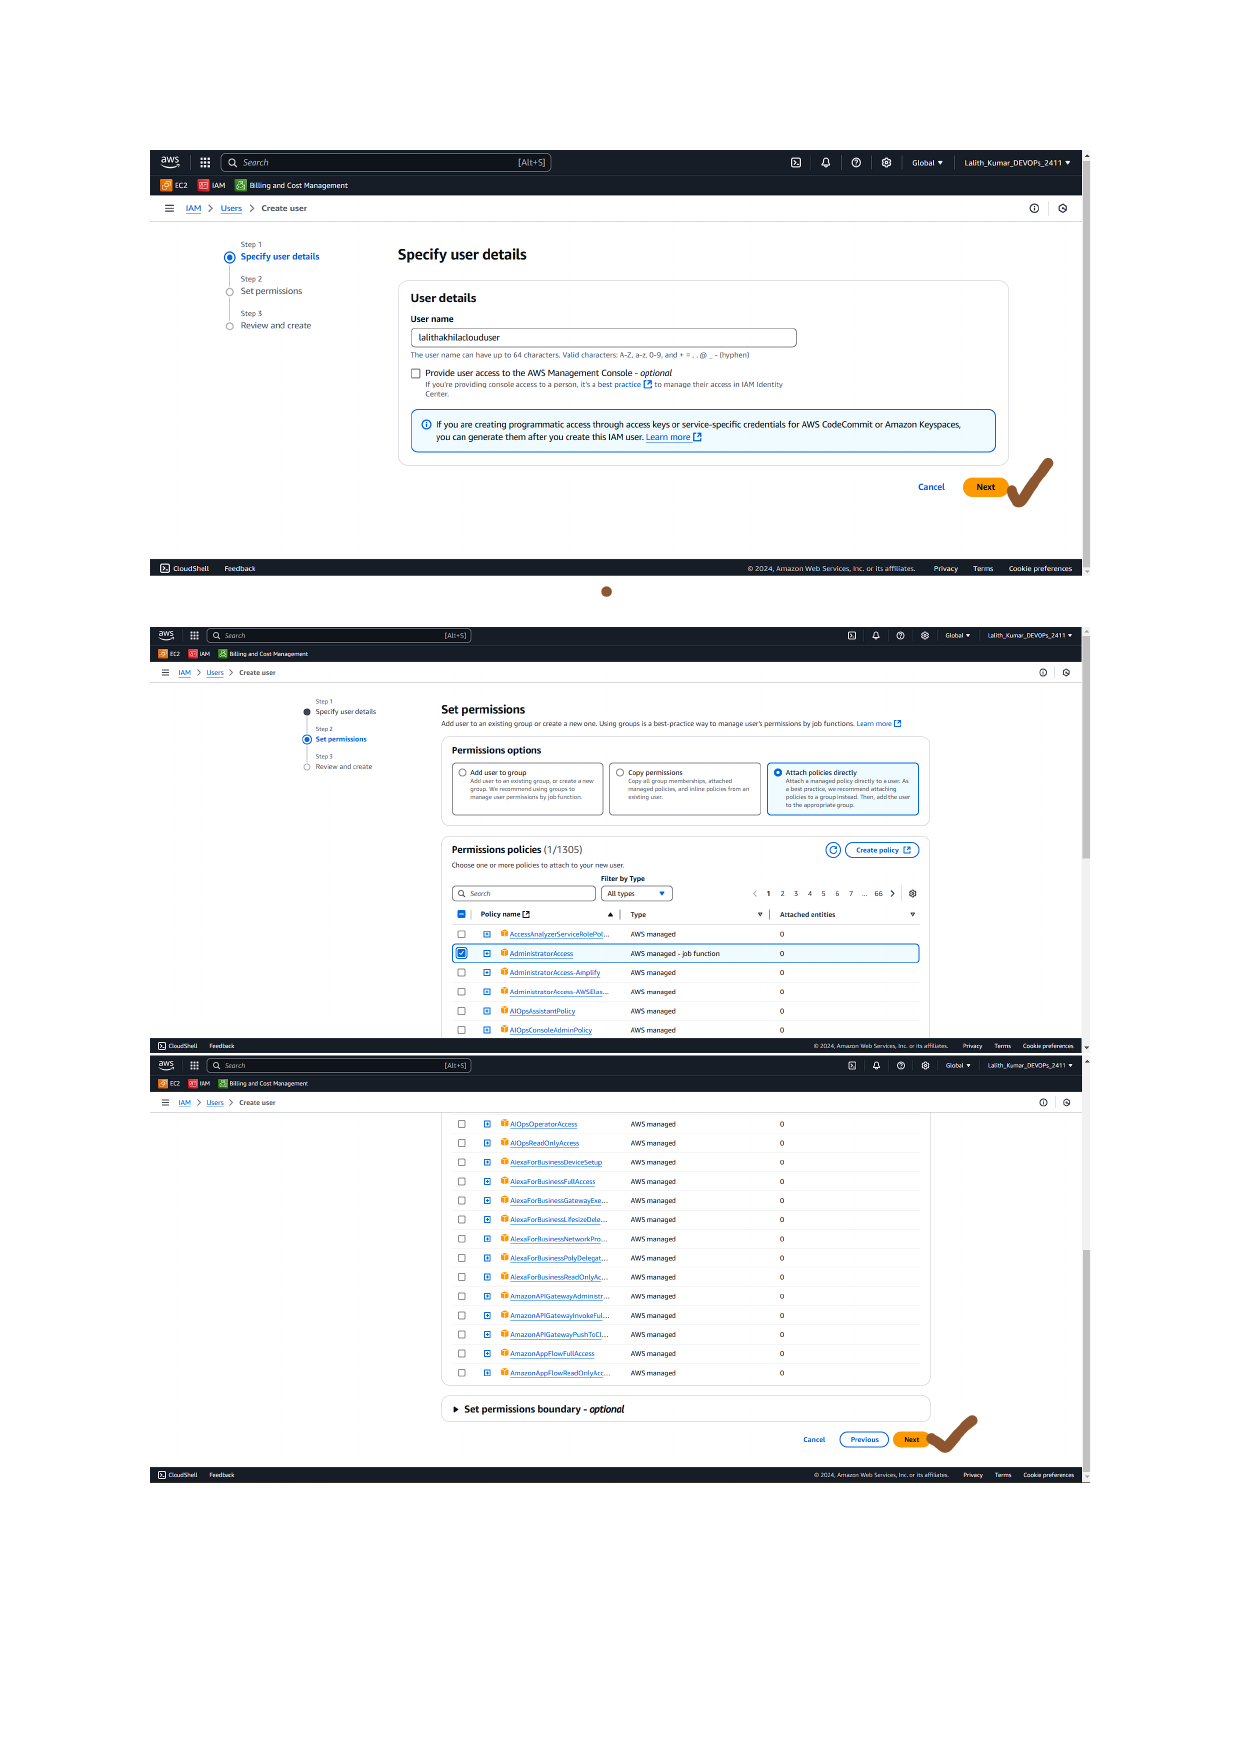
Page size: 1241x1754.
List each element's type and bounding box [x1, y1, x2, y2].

picture [150, 627, 1091, 1483]
picture [150, 150, 1091, 597]
